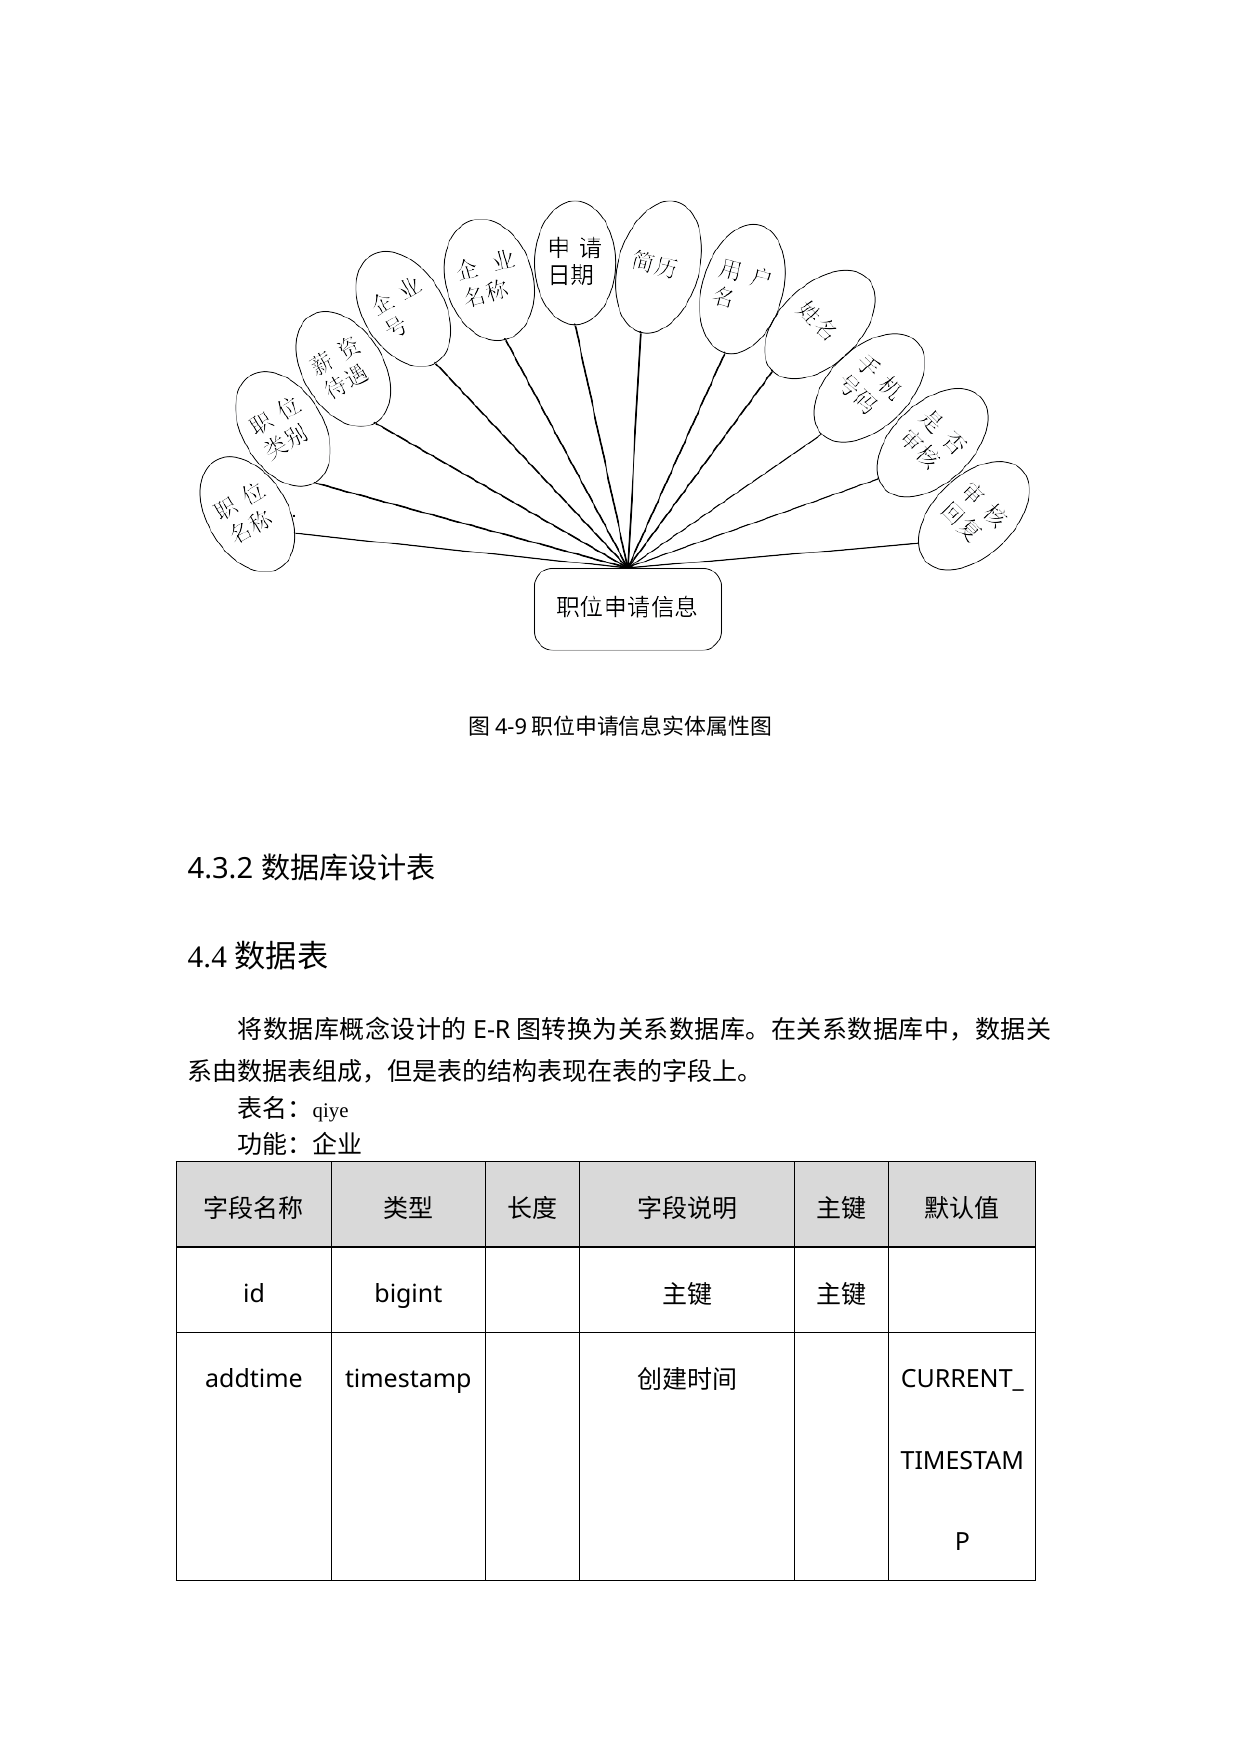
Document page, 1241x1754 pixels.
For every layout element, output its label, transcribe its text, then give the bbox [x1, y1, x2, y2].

table_header 字段说明 [580, 1162, 794, 1246]
table_cell 主键 [580, 1248, 794, 1332]
text 将数据库概念设计的E-R图转换为关系数据库。在关系数据库中，数据关系由数据表组成，但是表的结构表现在表的字段上。 [187, 1005, 1053, 1088]
table_header 默认值 [889, 1162, 1035, 1246]
text 图4-9职位申请信息实体属性图 [187, 709, 1053, 741]
table_cell [889, 1248, 1035, 1332]
table_cell 创建时间 [580, 1333, 794, 1580]
table_header 主键 [795, 1162, 888, 1246]
table_header 类型 [332, 1162, 485, 1246]
subtitle 4.3.2 数据库设计表 [187, 833, 1053, 898]
table_cell 主键 [795, 1248, 888, 1332]
table_header 字段名称 [177, 1162, 331, 1246]
table_cell timestamp [332, 1333, 485, 1580]
table_cell [486, 1248, 579, 1332]
text 表名：qiye [187, 1088, 1053, 1124]
table_cell id [177, 1248, 331, 1332]
table_cell addtime [177, 1333, 331, 1580]
text 功能：企业 [187, 1124, 1053, 1161]
subtitle 4.4 数据表 [187, 921, 1053, 986]
table_cell [795, 1333, 888, 1580]
table_cell CURRENT_TIMESTAMP [889, 1333, 1035, 1580]
table_cell [486, 1333, 579, 1580]
table_header 长度 [486, 1162, 579, 1246]
table_cell bigint [332, 1248, 485, 1332]
